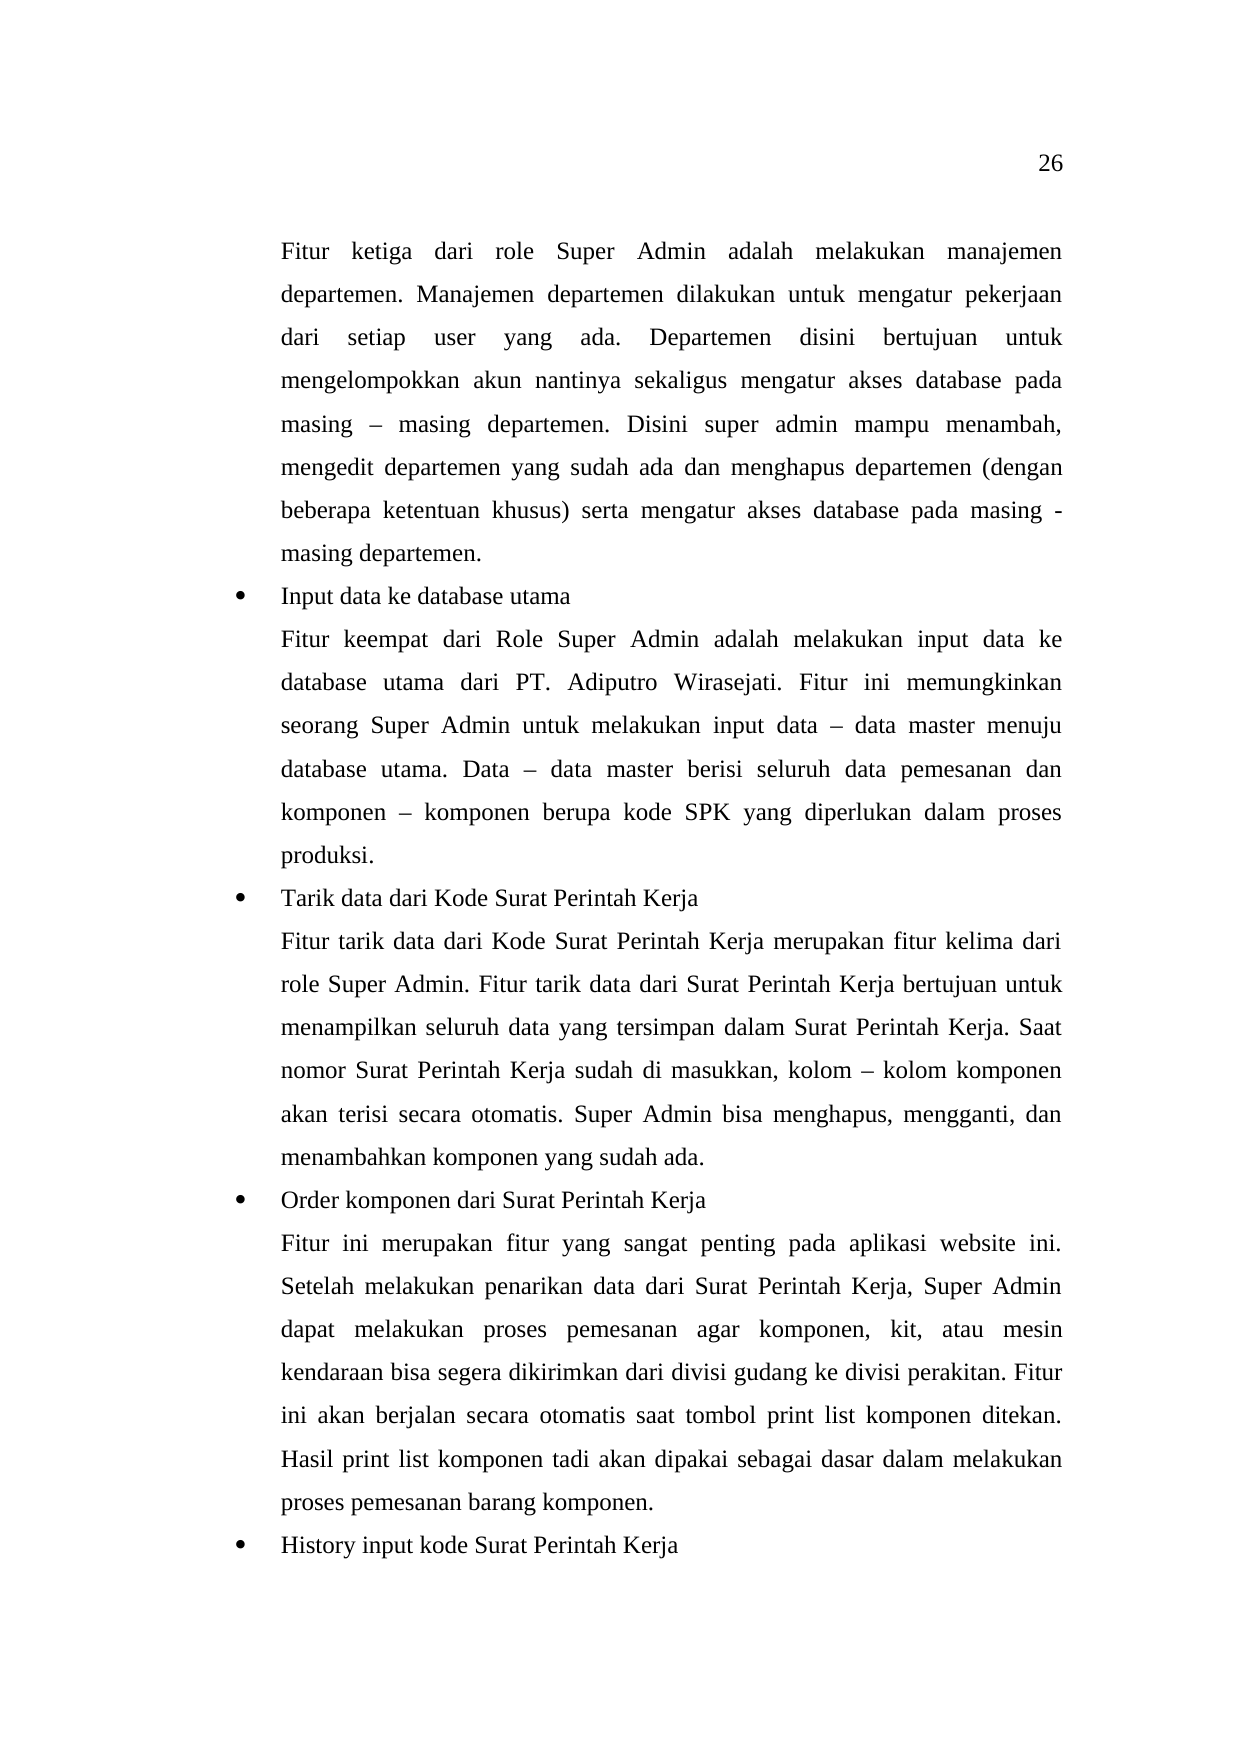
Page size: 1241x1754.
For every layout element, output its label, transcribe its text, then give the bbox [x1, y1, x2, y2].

text Tarik data dari Kode Surat Perintah Kerja [236, 883, 1063, 912]
text Order komponen dari Surat Perintah Kerja [236, 1185, 1063, 1214]
text Fitur ketiga dari role Super Admin adalah melakukan manajemen departemen. Manajemen departemen dilakukan untuk mengatur pekerjaan dari setiap user yang ada. Departemen disini bertujuan untuk mengelompokkan akun nantinya sekaligus mengatur akses database pada masing – masing departemen. Disini super admin mampu menambah, mengedit departemen yang sudah ada dan menghapus departemen (dengan beberapa ketentuan khusus) serta mengatur akses database pada masing - masing departemen. [281, 236, 1063, 567]
text Fitur tarik data dari Kode Surat Perintah Kerja merupakan fitur kelima dari role Super Admin. Fitur tarik data dari Surat Perintah Kerja bertujuan untuk menampilkan seluruh data yang tersimpan dalam Surat Perintah Kerja. Saat nomor Surat Perintah Kerja sudah di masukkan, kolom – kolom komponen akan terisi secara otomatis. Super Admin bisa menghapus, mengganti, dan menambahkan komponen yang sudah ada. [281, 926, 1063, 1171]
text Fitur keempat dari Role Super Admin adalah melakukan input data ke database utama dari PT. Adiputro Wirasejati. Fitur ini memungkinkan seorang Super Admin untuk melakukan input data – data master menuju database utama. Data – data master berisi seluruh data pemesanan dan komponen – komponen berupa kode SPK yang diperlukan dalam proses produksi. [281, 624, 1063, 869]
text Input data ke database utama [236, 581, 1063, 610]
text Fitur ini merupakan fitur yang sangat penting pada aplikasi website ini. Setelah melakukan penarikan data dari Surat Perintah Kerja, Super Admin dapat melakukan proses pemesanan agar komponen, kit, atau mesin kendaraan bisa segera dikirimkan dari divisi gudang ke divisi perakitan. Fitur ini akan berjalan secara otomatis saat tombol print list komponen ditekan. Hasil print list komponen tadi akan dipakai sebagai dasar dalam melakukan proses pemesanan barang komponen. [281, 1228, 1063, 1516]
text History input kode Surat Perintah Kerja [236, 1530, 1063, 1559]
